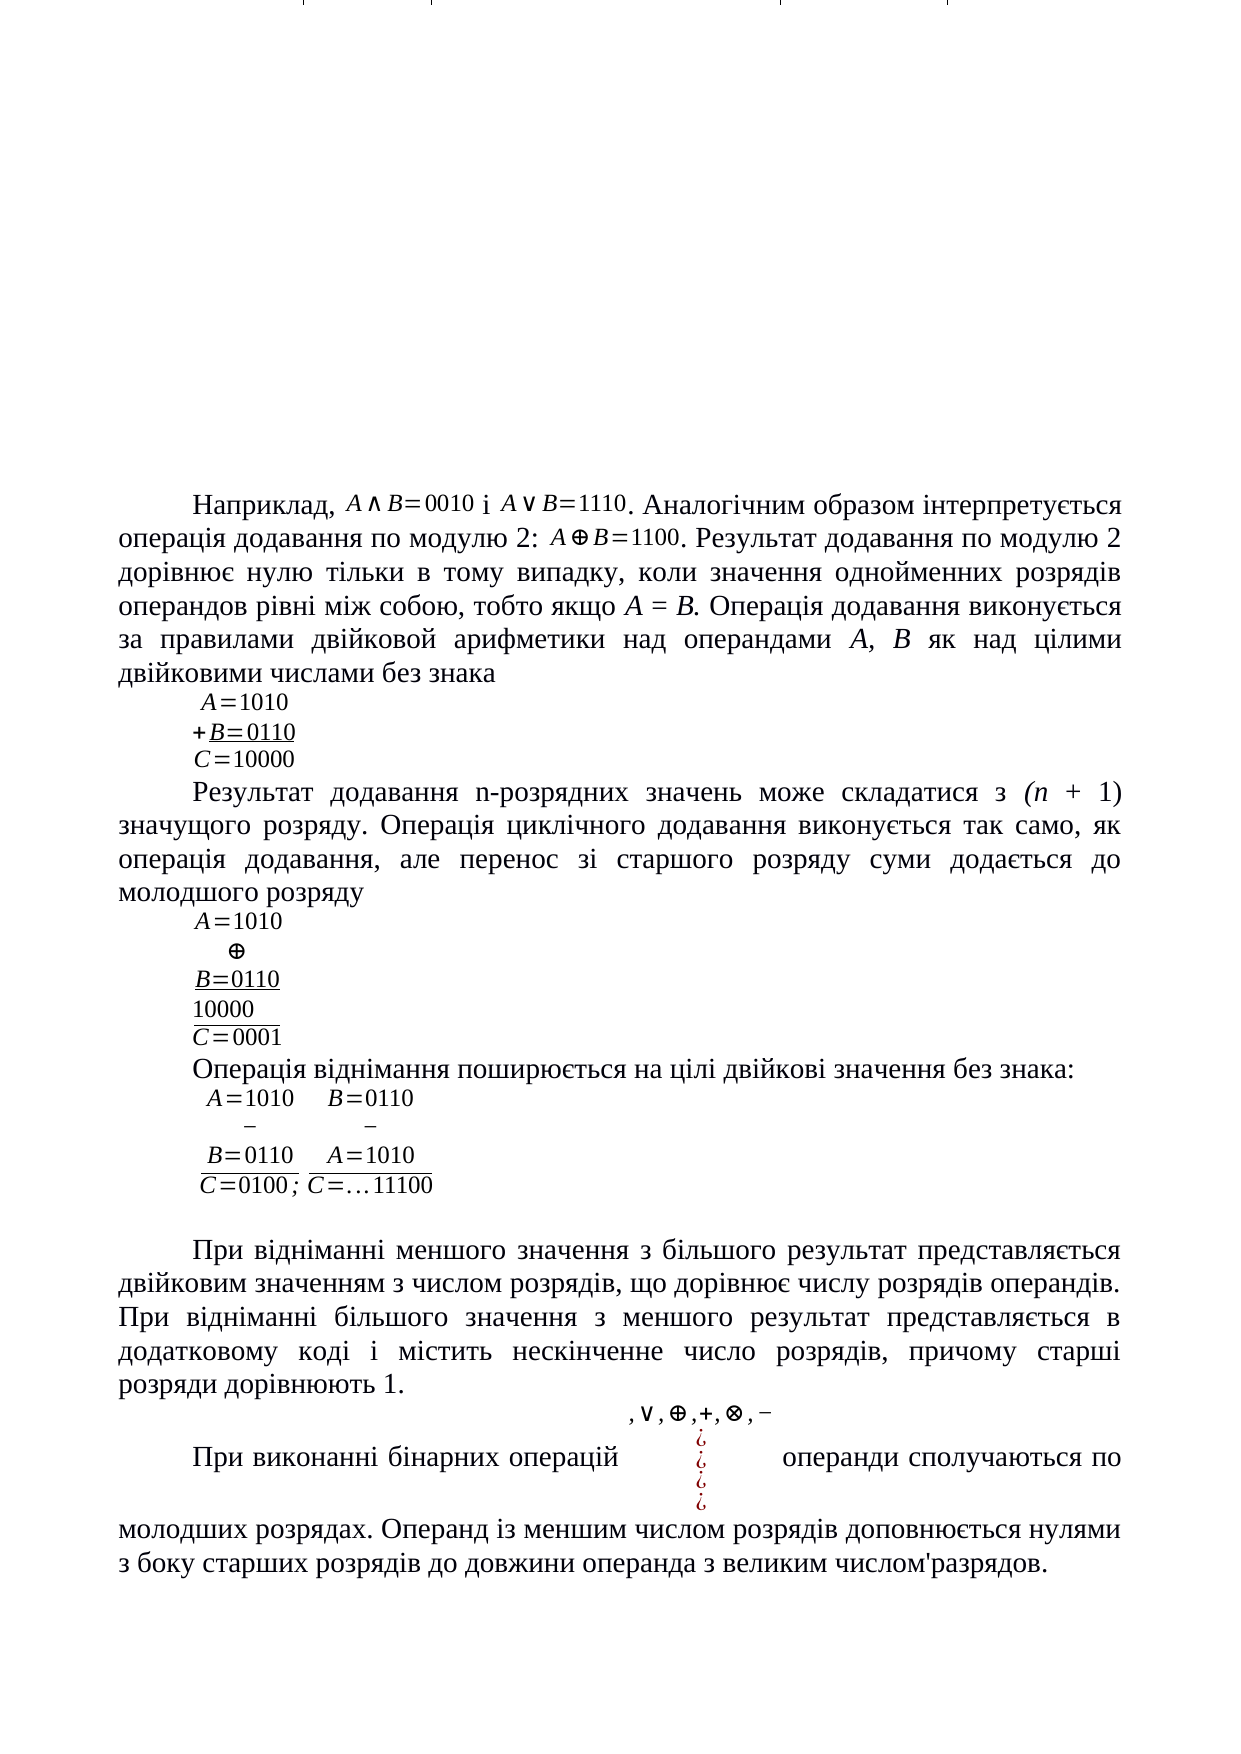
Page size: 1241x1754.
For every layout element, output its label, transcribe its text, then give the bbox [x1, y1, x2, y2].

text Операція віднімання поширюється на цілі двійкові значення без знака: [118, 1051, 1122, 1084]
text Наприклад, і . Аналогічним образом інтерпретується операція додавання по модулю 2: . Результат додавання по модулю 2 дорівнює нулю тільки в тому випадку, коли значення однойменних розрядів операндов рівні між собою, тобто якщо А = В. Операція додавання виконується за правилами двійковой арифметики над операндами А, В як над цілими двійковими числами без знака [118, 487, 1122, 688]
text При виконанні бінарних операцій операнди сполучаються по молодших розрядах. Операнд із меншим числом розрядів доповнюється нулями з боку старших розрядів до довжини операнда з великим числом'разрядов. [118, 1400, 1122, 1579]
text При відніманні меншого значення з більшого результат представляється двійковим значенням з числом розрядів, що дорівнює числу розрядів операндів. При відніманні більшого значення з меншого результат представляється в додатковому коді і містить нескінченне число розрядів, причому старші розряди дорівнюють 1. [118, 1232, 1122, 1400]
text Результат додавання n-розрядних значень може складатися з (п + 1) значущого розряду. Операція циклічного додавання виконується так само, як операція додавання, але перенос зі старшого розряду суми додається до молодшого розряду [118, 774, 1122, 908]
